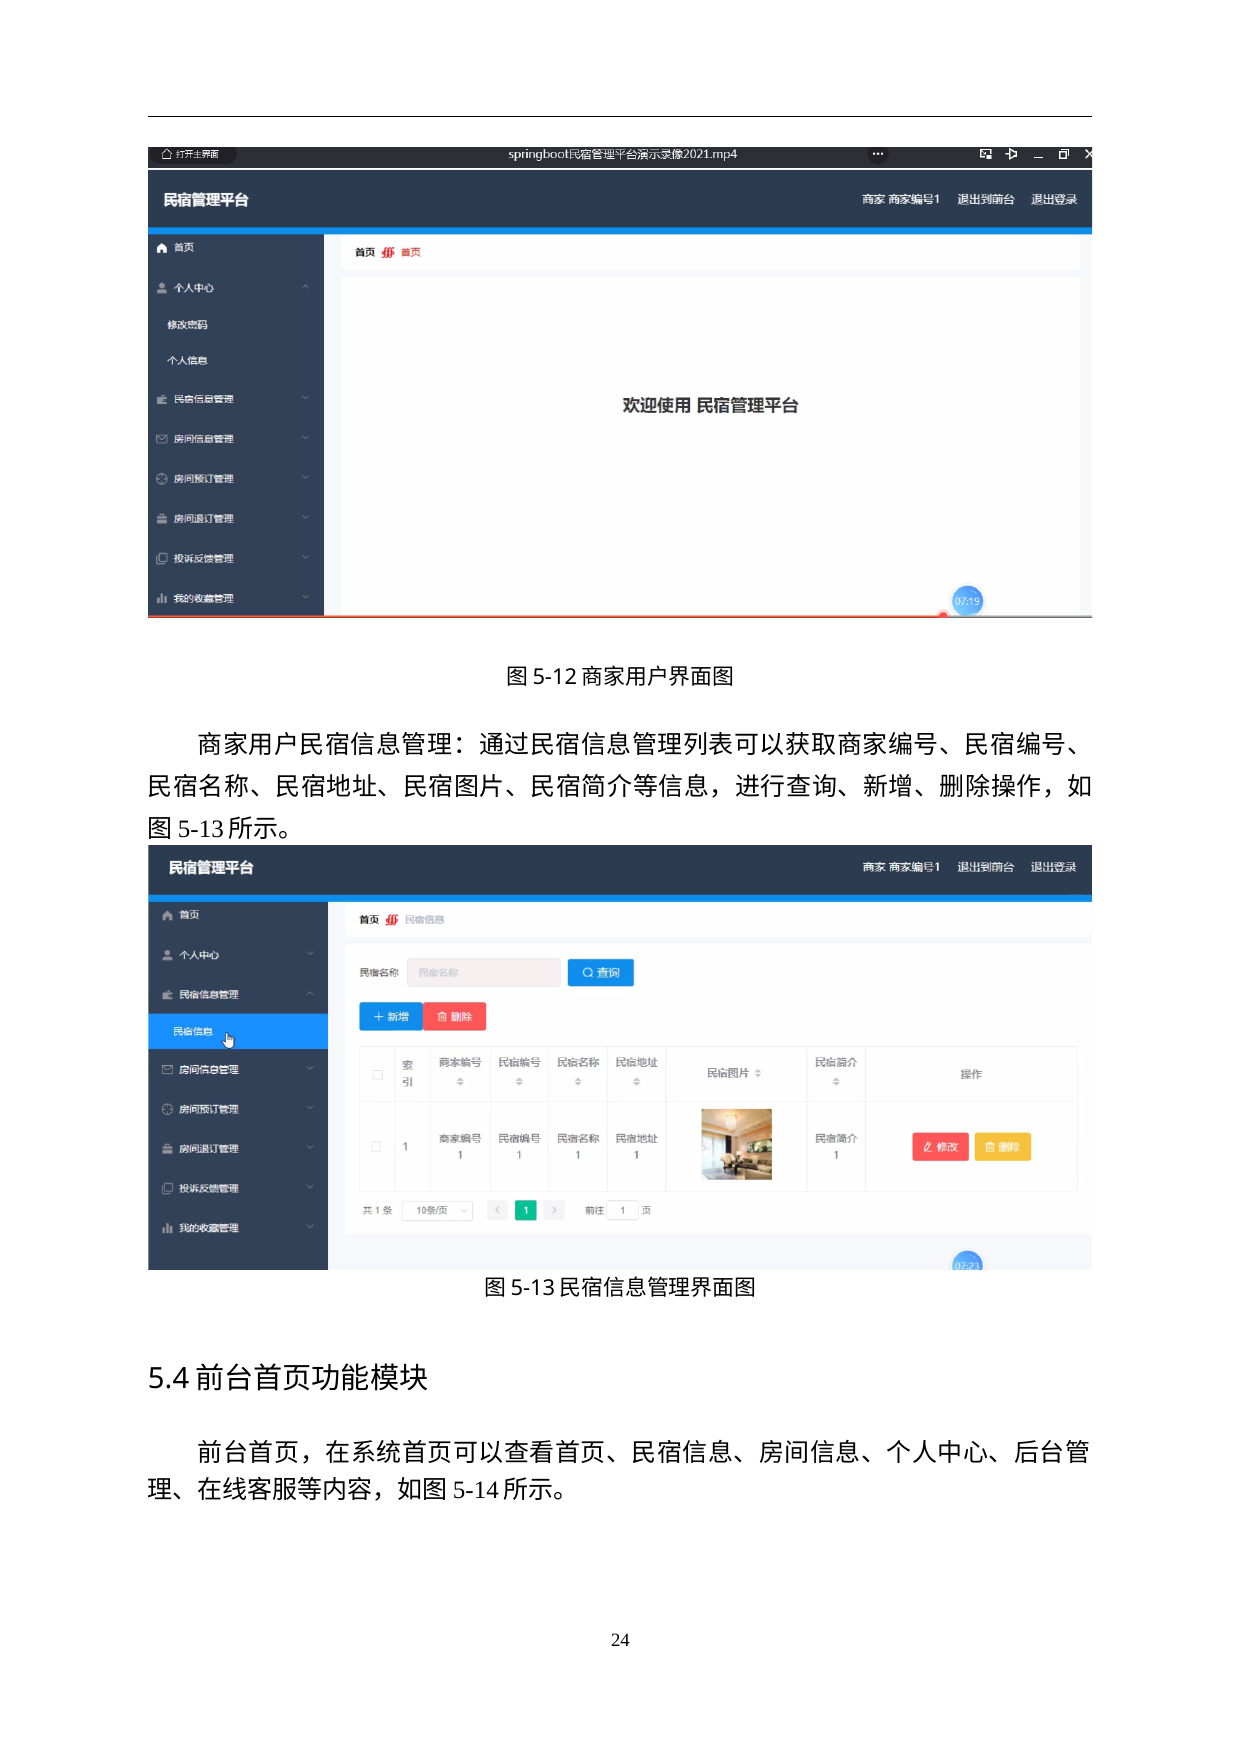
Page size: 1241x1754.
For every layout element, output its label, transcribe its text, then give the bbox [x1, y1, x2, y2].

picture [148, 147, 1093, 618]
picture [148, 845, 1092, 1270]
text 前台首页，在系统首页可以查看首页、民宿信息、房间信息、个人中心、后台管理、在线客服等内容，如图5-14所示。 [148, 1433, 1092, 1505]
text 商家用户民宿信息管理：通过民宿信息管理列表可以获取商家编号、民宿编号、民宿名称、民宿地址、民宿图片、民宿简介等信息，进行查询、新增、删除操作，如图5-13所示。 [148, 721, 1092, 845]
text 图5-13民宿信息管理界面图 [148, 1270, 1092, 1301]
text 图5-12商家用户界面图 [148, 659, 1092, 691]
subtitle 5.4前台首页功能模块 [148, 1355, 1092, 1397]
